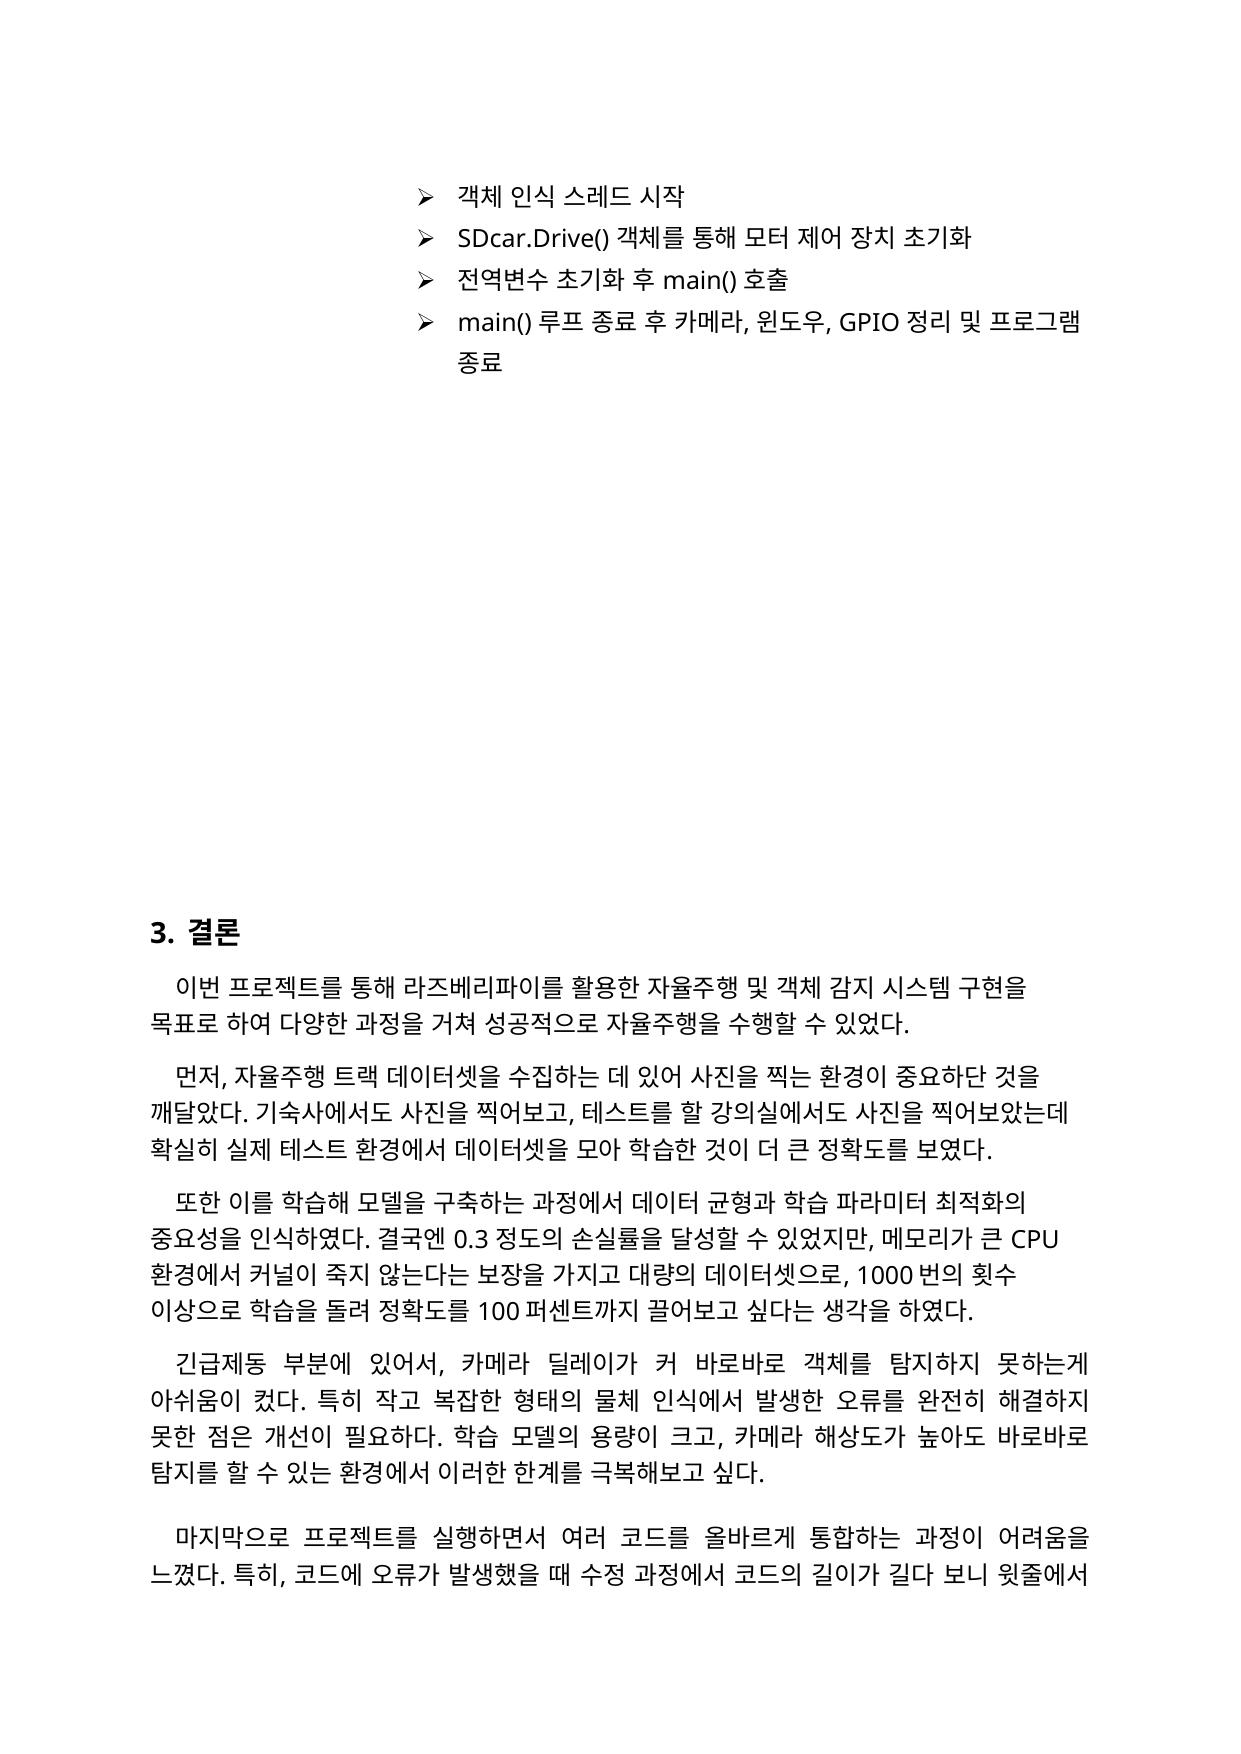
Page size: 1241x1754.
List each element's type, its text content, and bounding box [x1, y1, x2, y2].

list SDcar.Drive() 객체를 통해 모터 제어 장치 초기화 [416, 219, 1090, 255]
text 또한 이를 학습해 모델을 구축하는 과정에서 데이터 균형과 학습 파라미터 최적화의 중요성을 인식하였다. 결국엔 0.3 정도의 손실률을 달성할 수 있었지만, 메모리가 큰 CPU 환경에서 커널이 죽지 않는다는 보장을 가지고 대량의 데이터셋으로, 1000번의 횟수 이상으로 학습을 돌려 정확도를 100퍼센트까지 끌어보고 싶다는 생각을 하였다. [150, 1183, 1090, 1328]
list 객체 인식 스레드 시작 [416, 177, 1090, 213]
list 결론 [150, 909, 1090, 952]
text 먼저, 자율주행 트랙 데이터셋을 수집하는 데 있어 사진을 찍는 환경이 중요하단 것을 깨달았다. 기숙사에서도 사진을 찍어보고, 테스트를 할 강의실에서도 사진을 찍어보았는데 확실히 실제 테스트 환경에서 데이터셋을 모아 학습한 것이 더 큰 정확도를 보였다. [150, 1058, 1090, 1166]
text 이번 프로젝트를 통해 라즈베리파이를 활용한 자율주행 및 객체 감지 시스템 구현을 목표로 하여 다양한 과정을 거쳐 성공적으로 자율주행을 수행할 수 있었다. [150, 968, 1090, 1041]
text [150, 1519, 1090, 1591]
text 긴급제동 부분에 있어서, 카메라 딜레이가 커 바로바로 객체를 탐지하지 못하는게 아쉬움이 컸다. 특히 작고 복잡한 형태의 물체 인식에서 발생한 오류를 완전히 해결하지 못한 점은 개선이 필요하다. 학습 모델의 용량이 크고, 카메라 해상도가 높아도 바로바로 탐지를 할 수 있는 환경에서 이러한 한계를 극복해보고 싶다. [150, 1345, 1090, 1490]
list main() 루프 종료 후 카메라, 윈도우, GPIO 정리 및 프로그램 종료 [416, 302, 1090, 380]
list 전역변수 초기화 후 main() 호출 [416, 261, 1090, 297]
